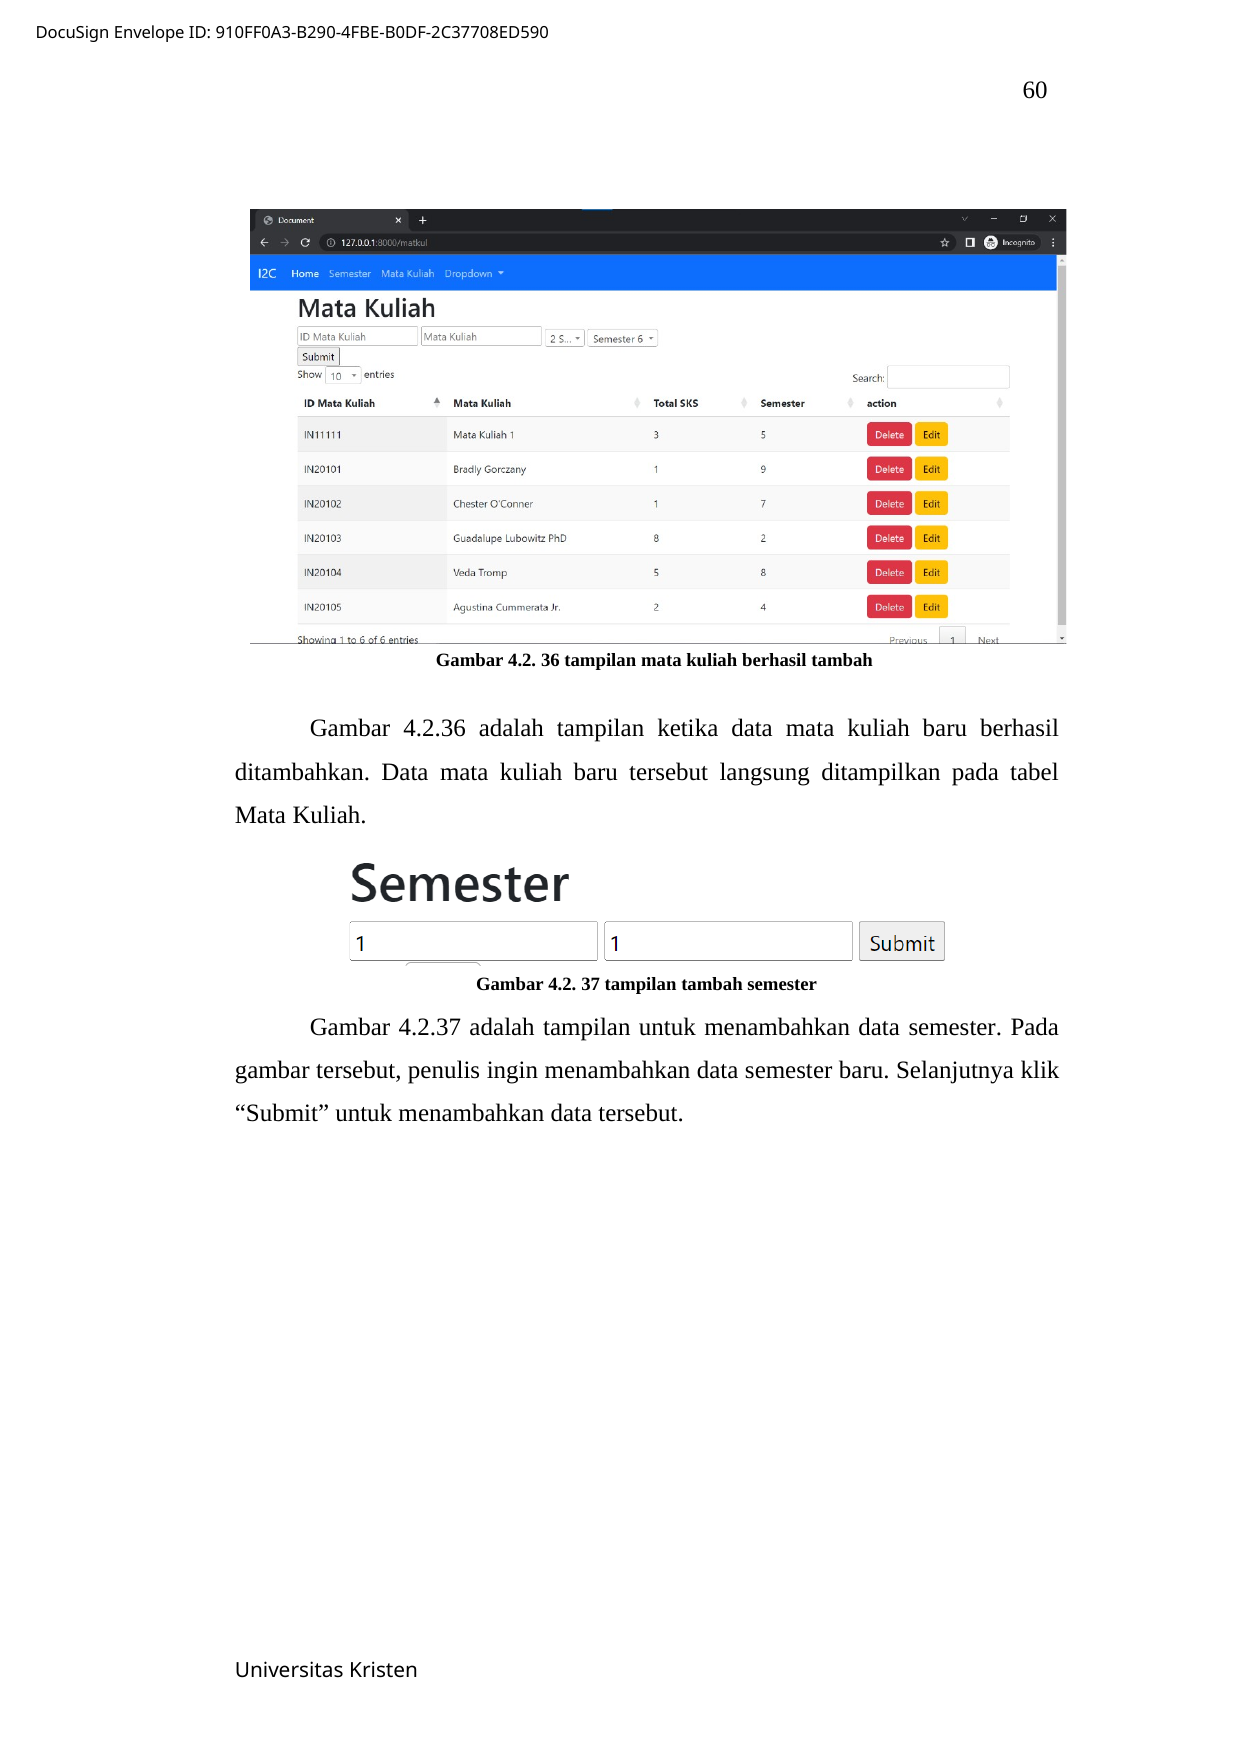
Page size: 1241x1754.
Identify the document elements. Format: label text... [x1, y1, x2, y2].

text Gambar 4.2.37 adalah tampilan untuk menambahkan data semester. Pada gambar tersebut, penulis ingin menambahkan data semester baru. Selanjutnya klik “Submit” untuk menambahkan data tersebut. [234, 1012, 1060, 1127]
picture [250, 209, 1067, 644]
text Gambar 4.2. 36 tampilan mata kuliah berhasil tambah [334, 649, 974, 671]
picture [349, 863, 945, 966]
text Gambar 4.2.36 adalah tampilan ketika data mata kuliah baru berhasil ditambahkan. Data mata kuliah baru tersebut langsung ditampilkan pada tabel Mata Kuliah. [234, 713, 1059, 828]
